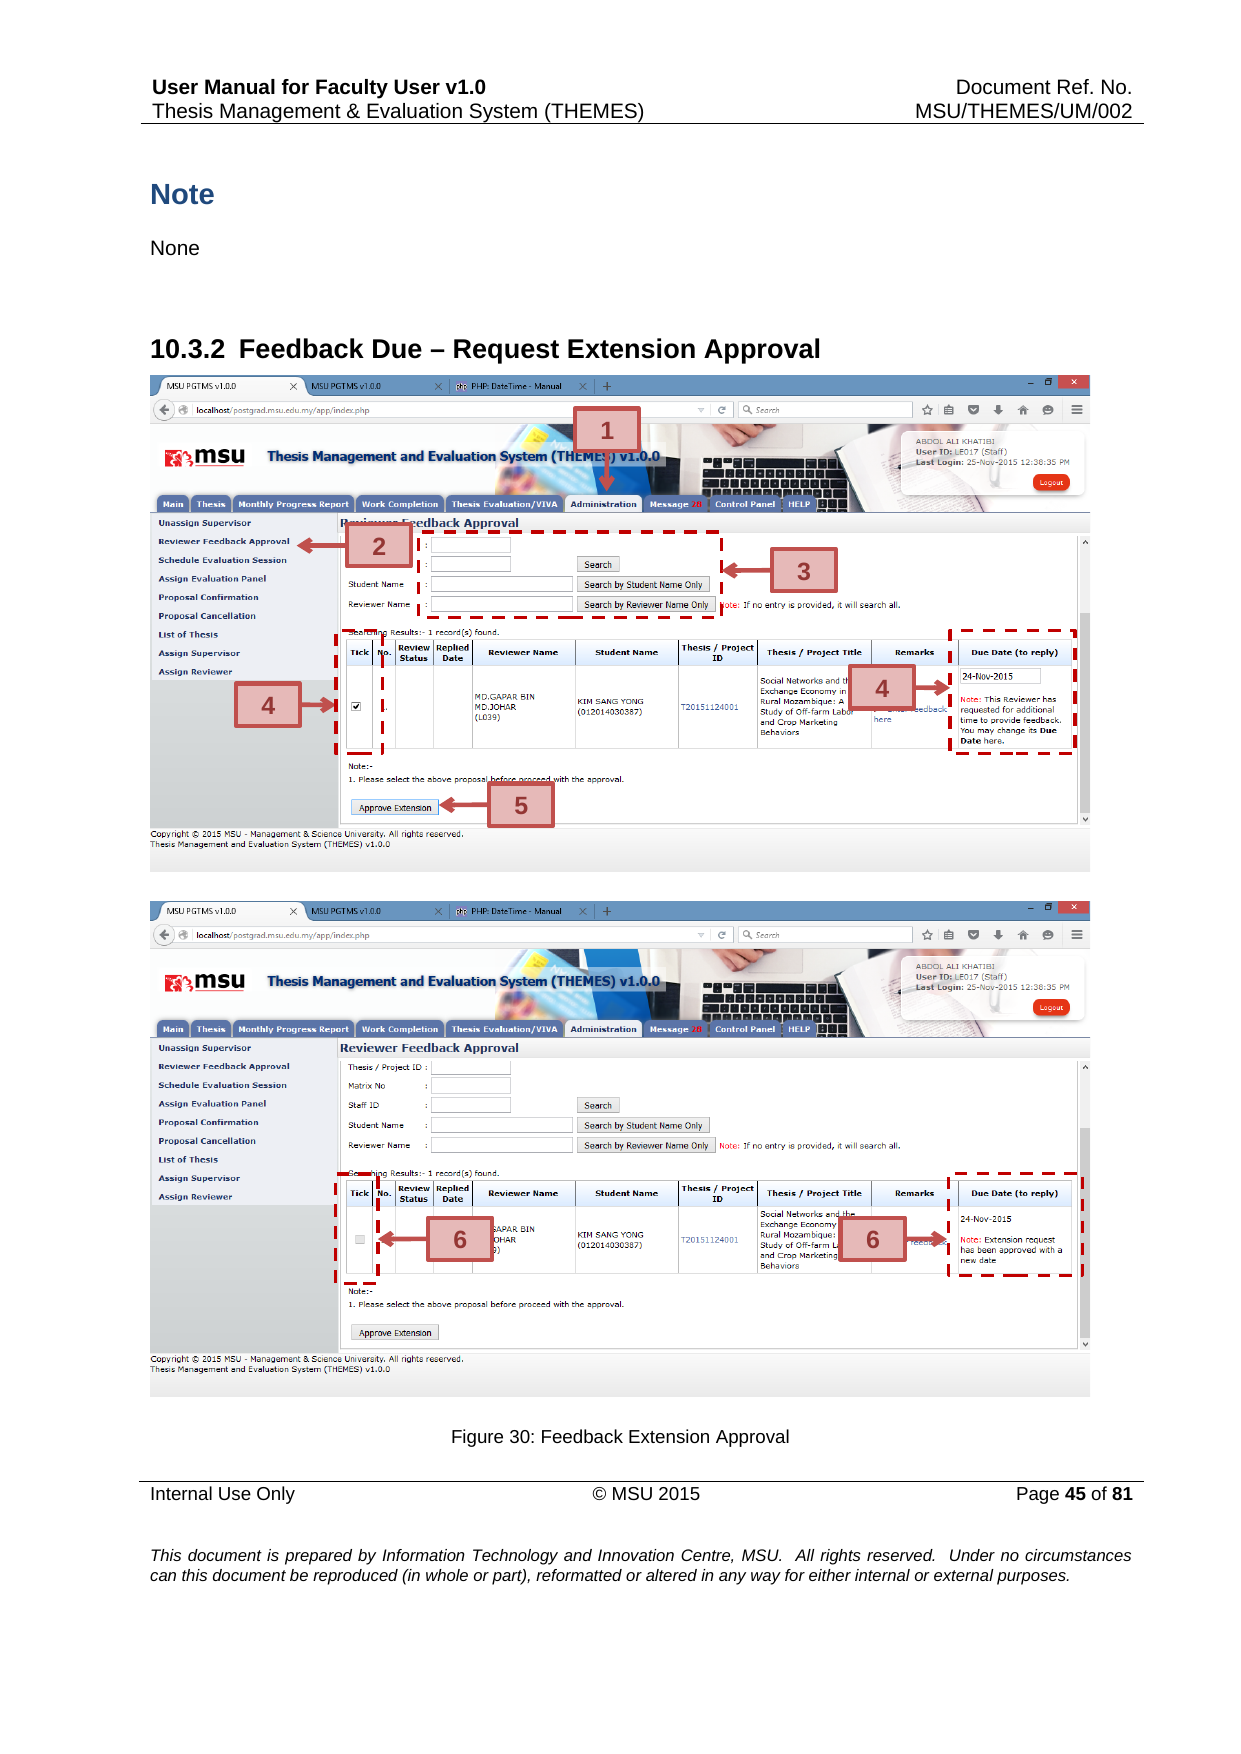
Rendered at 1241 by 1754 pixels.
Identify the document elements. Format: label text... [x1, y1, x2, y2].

text Note [150, 177, 1090, 210]
text Figure 30: Feedback Extension Approval [150, 1426, 1090, 1448]
text None [150, 236, 1090, 260]
subtitle Feedback Due – Request Extension Approval [150, 333, 1090, 364]
picture [150, 375, 1091, 877]
picture [150, 901, 1091, 1402]
